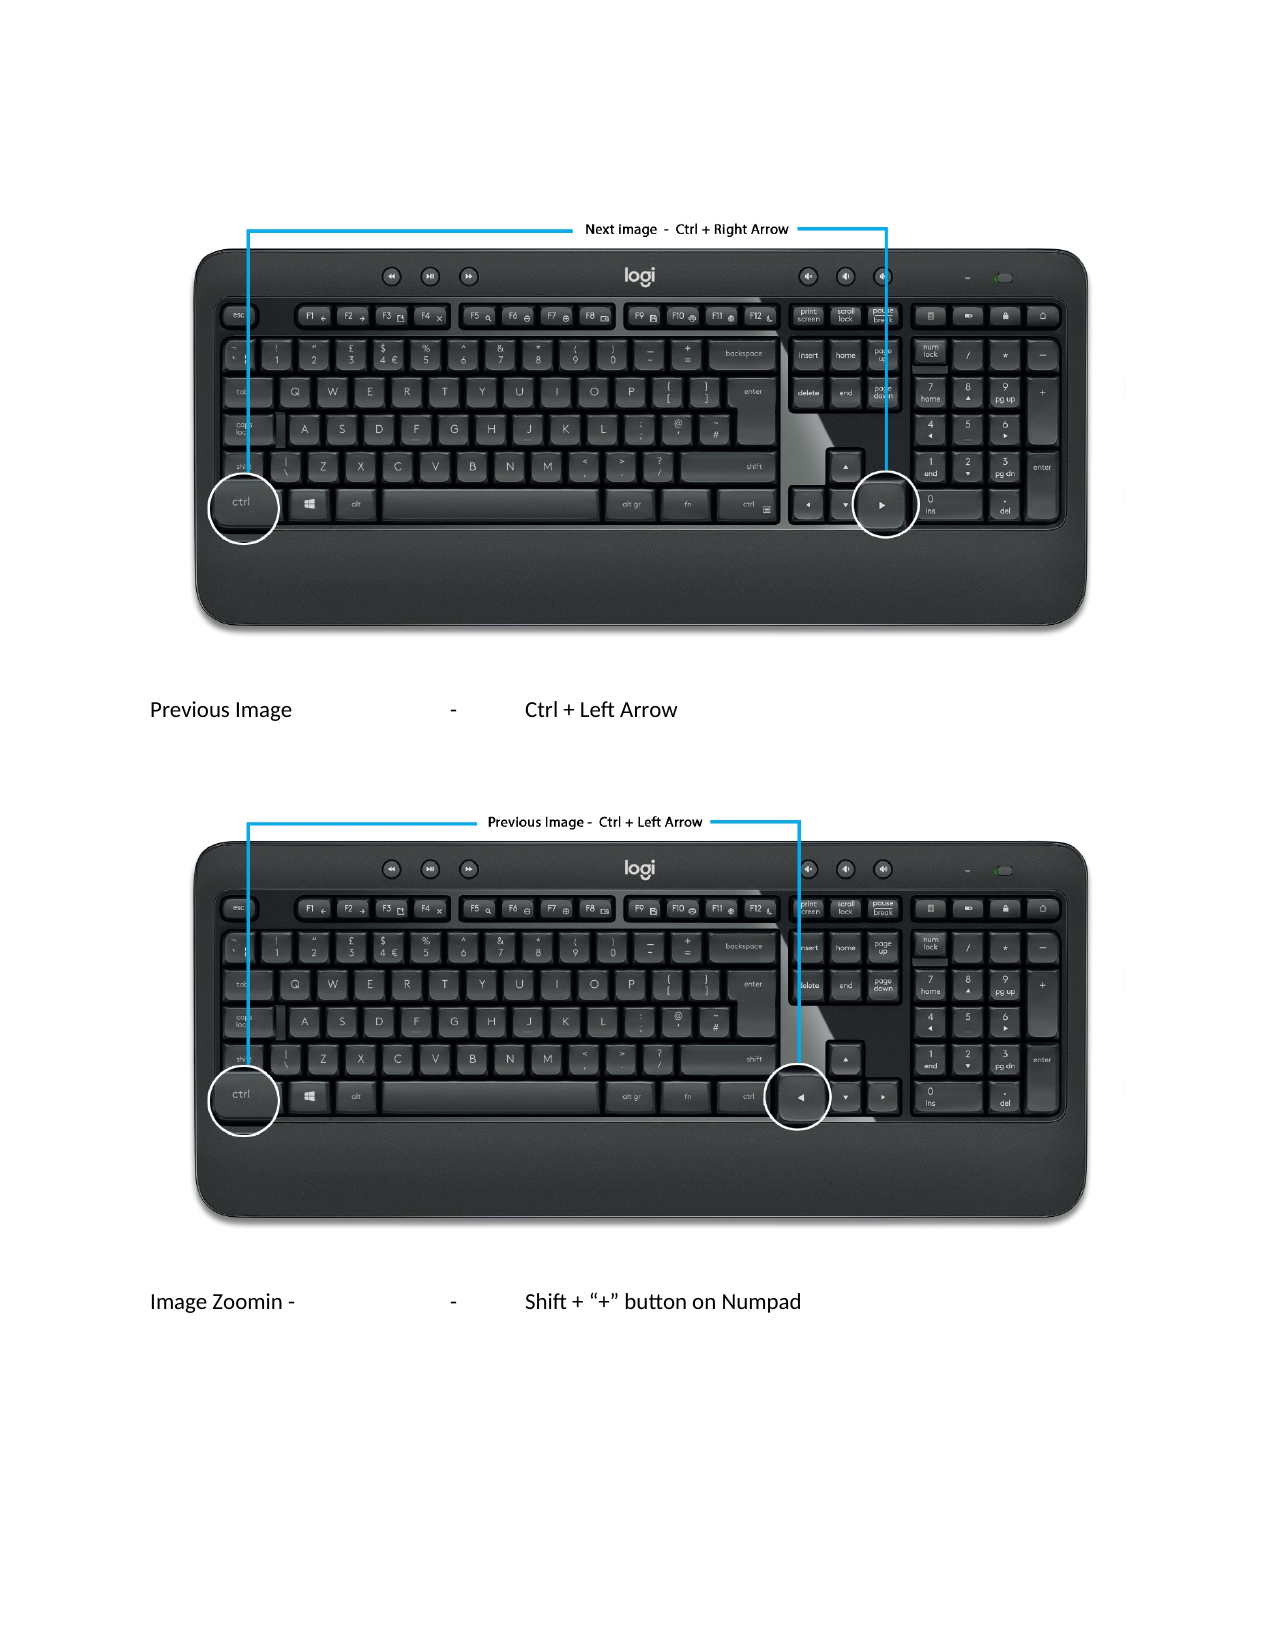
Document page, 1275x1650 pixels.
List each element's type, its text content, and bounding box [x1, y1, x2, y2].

picture [150, 742, 1125, 1269]
picture [150, 150, 1125, 677]
text Previous Image - Ctrl + Left Arrow [150, 695, 1125, 723]
text Image Zoomin - - Shift + “+” button on Numpad [150, 1287, 1125, 1316]
